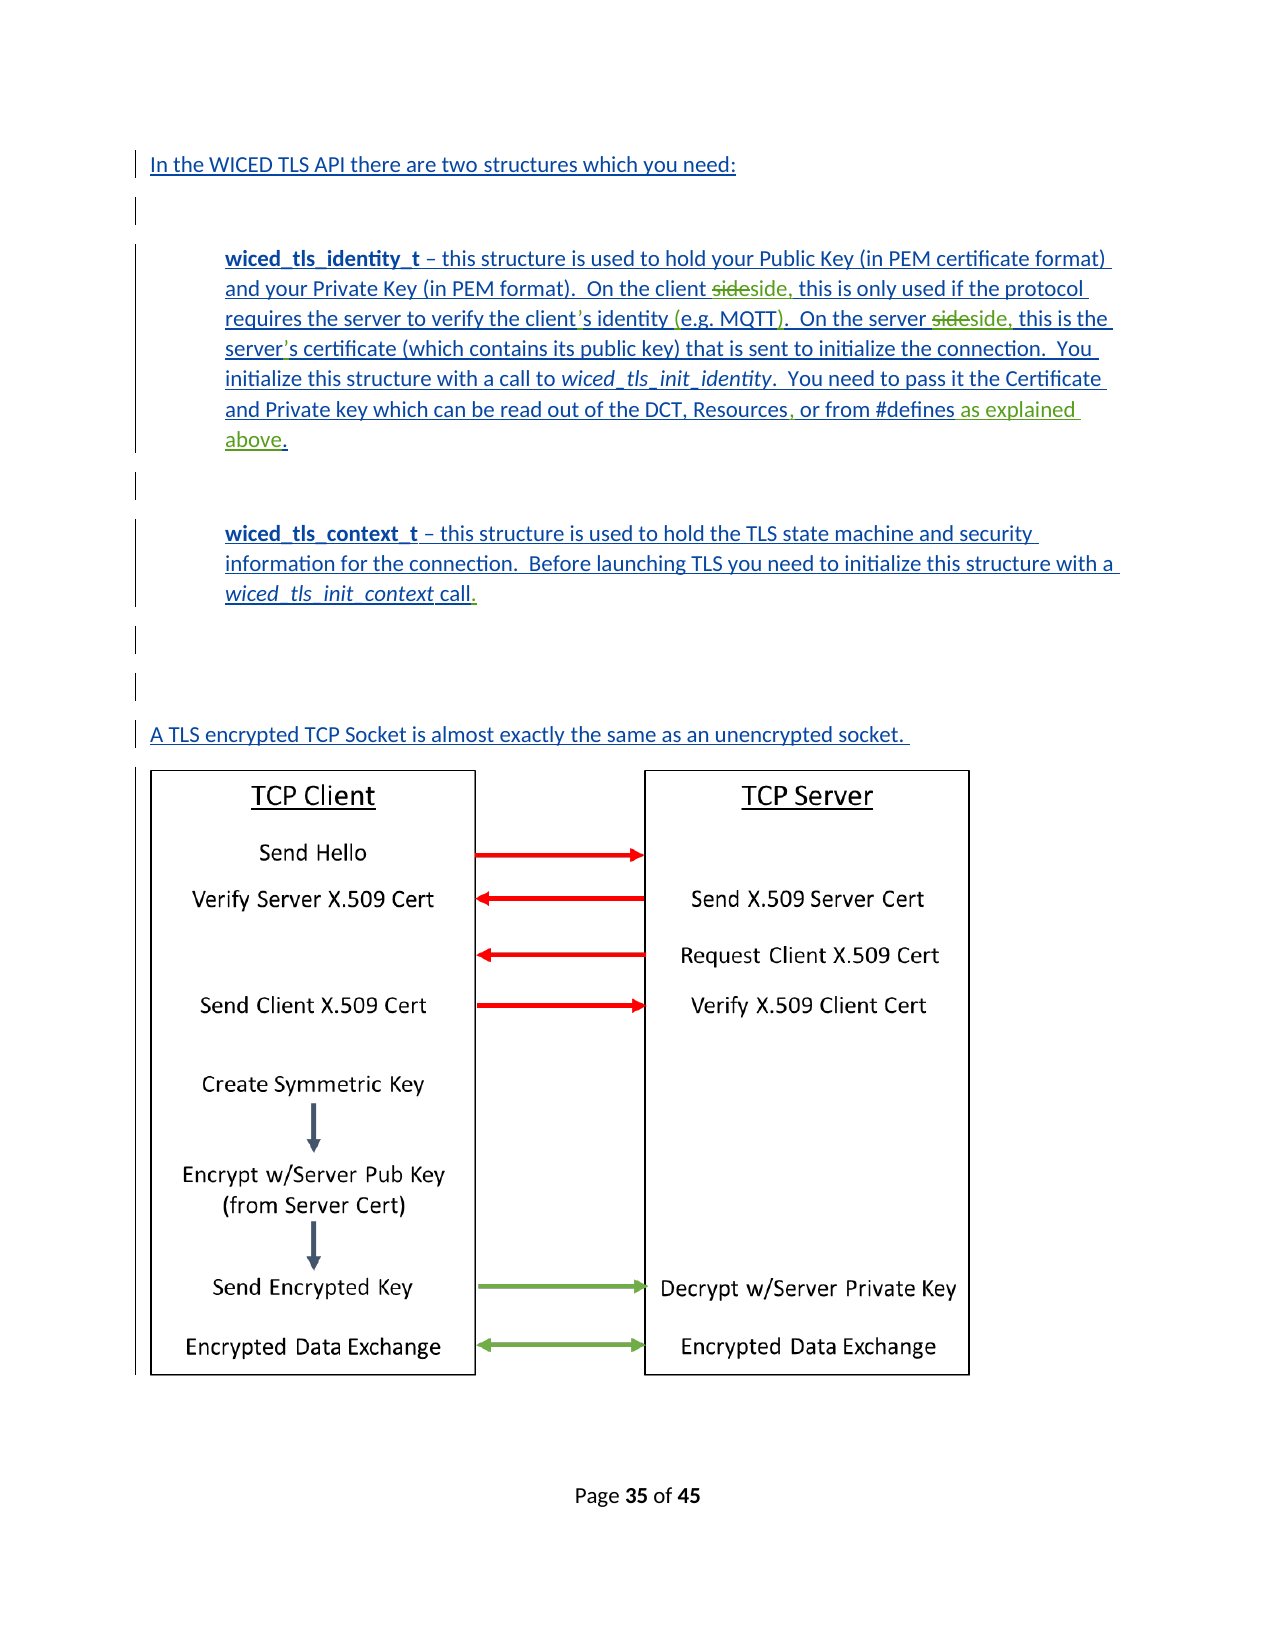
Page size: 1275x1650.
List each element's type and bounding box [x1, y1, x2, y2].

picture [150, 766, 972, 1376]
